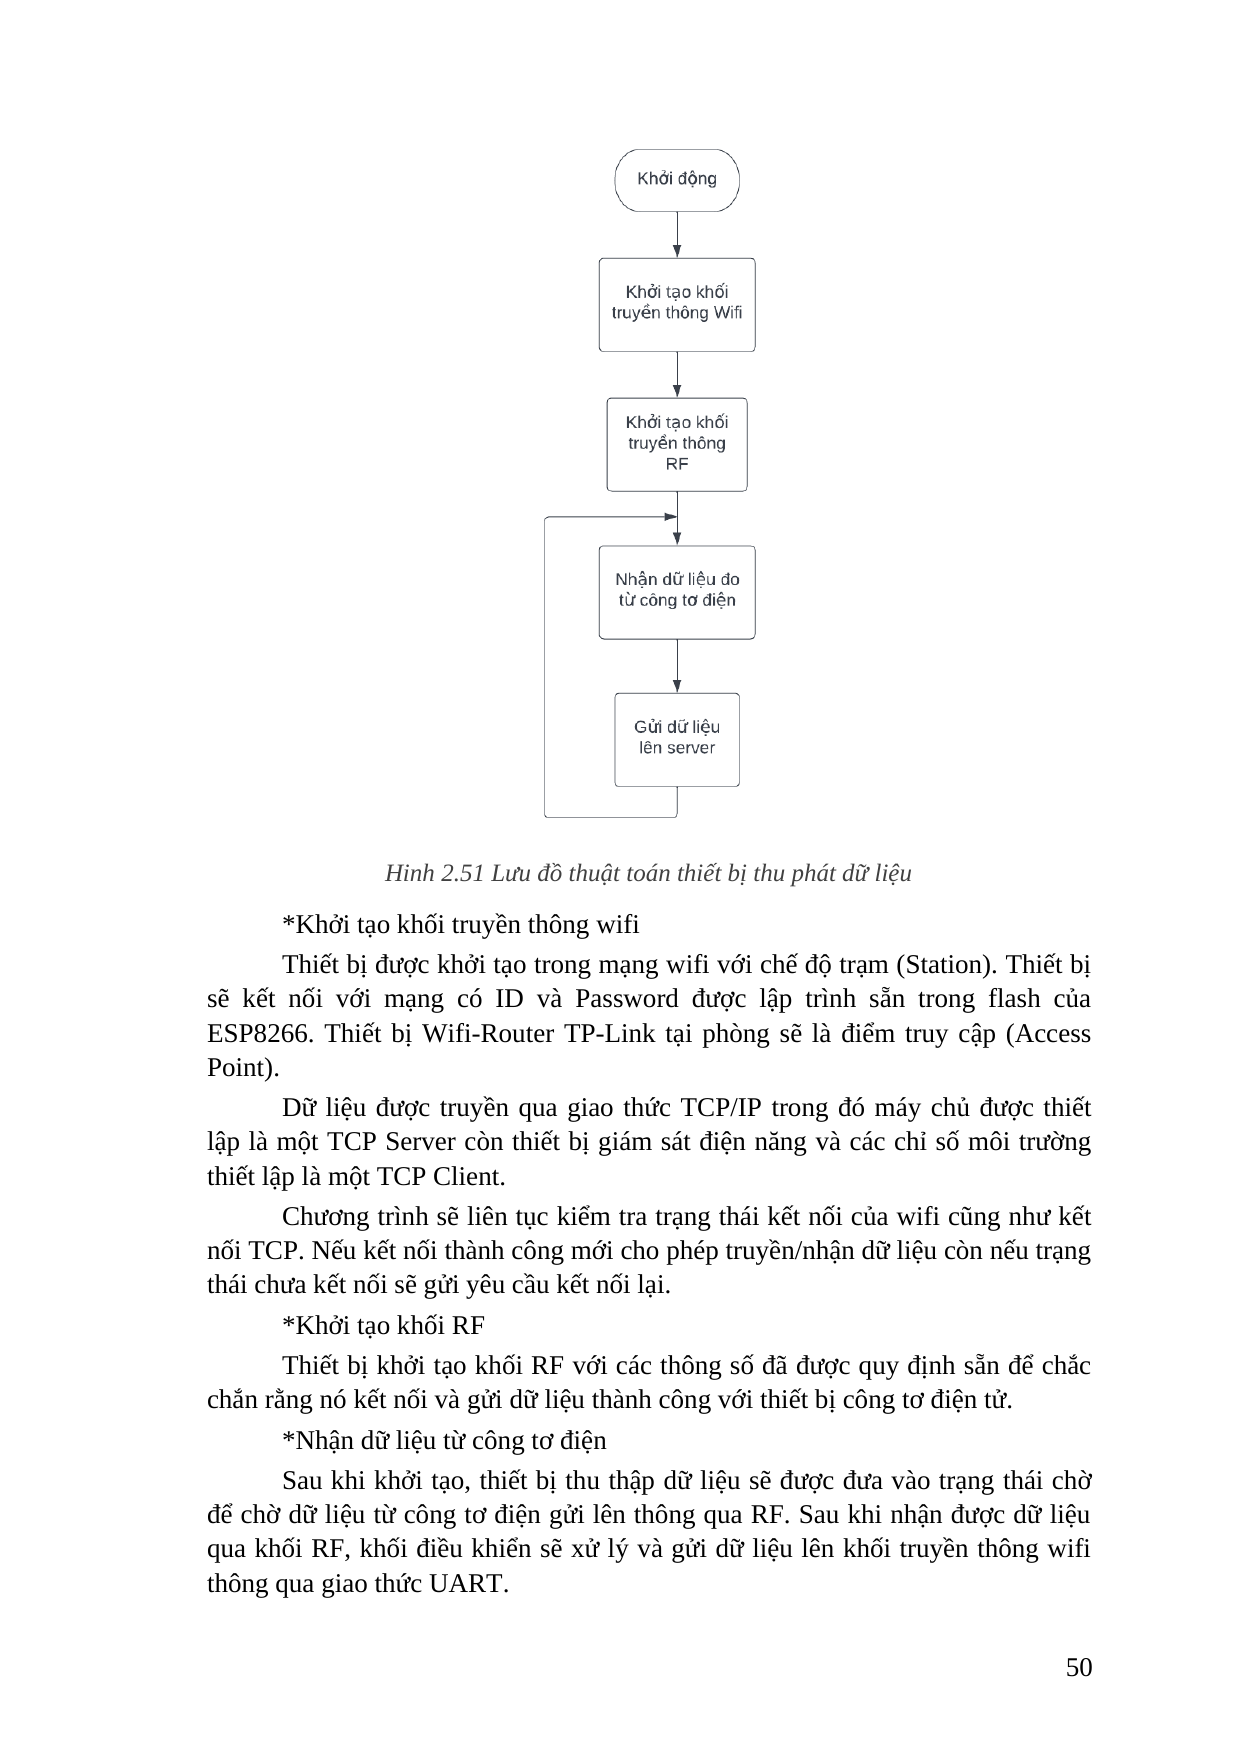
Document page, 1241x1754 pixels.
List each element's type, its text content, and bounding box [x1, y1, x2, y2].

text Thiết bị được khởi tạo trong mạng wifi với chế độ trạm (Station). Thiết bị sẽ kết nối với mạng có ID và Password được lập trình sẵn trong flash của ESP8266. Thiết bị Wifi-Router TP-Link tại phòng sẽ là điểm truy cập (Access Point). [207, 948, 1092, 1082]
text Thiết bị khởi tạo khối RF với các thông số đã được quy định sẵn để chắc chắn rằng nó kết nối và gửi dữ liệu thành công với thiết bị công tơ điện tử. [207, 1349, 1092, 1414]
picture [513, 118, 786, 849]
text *Nhận dữ liệu từ công tơ điện [207, 1424, 1092, 1455]
text Chương trình sẽ liên tục kiểm tra trạng thái kết nối của wifi cũng như kết nối TCP. Nếu kết nối thành công mới cho phép truyền/nhận dữ liệu còn nếu trạng thái chưa kết nối sẽ gửi yêu cầu kết nối lại. [207, 1200, 1092, 1299]
text *Khởi tạo khối RF [207, 1309, 1092, 1340]
text Dữ liệu được truyền qua giao thức TCP/IP trong đó máy chủ được thiết lập là một TCP Server còn thiết bị giám sát điện năng và các chỉ số môi trường thiết lập là một TCP Client. [207, 1091, 1092, 1191]
text *Khởi tạo khối truyền thông wifi [207, 908, 1092, 939]
text Sau khi khởi tạo, thiết bị thu thập dữ liệu sẽ được đưa vào trạng thái chờ để chờ dữ liệu từ công tơ điện gửi lên thông qua RF. Sau khi nhận được dữ liệu qua khối RF, khối điều khiển sẽ xử lý và gửi dữ liệu lên khối truyền thông wifi thông qua giao thức UART. [207, 1464, 1092, 1598]
